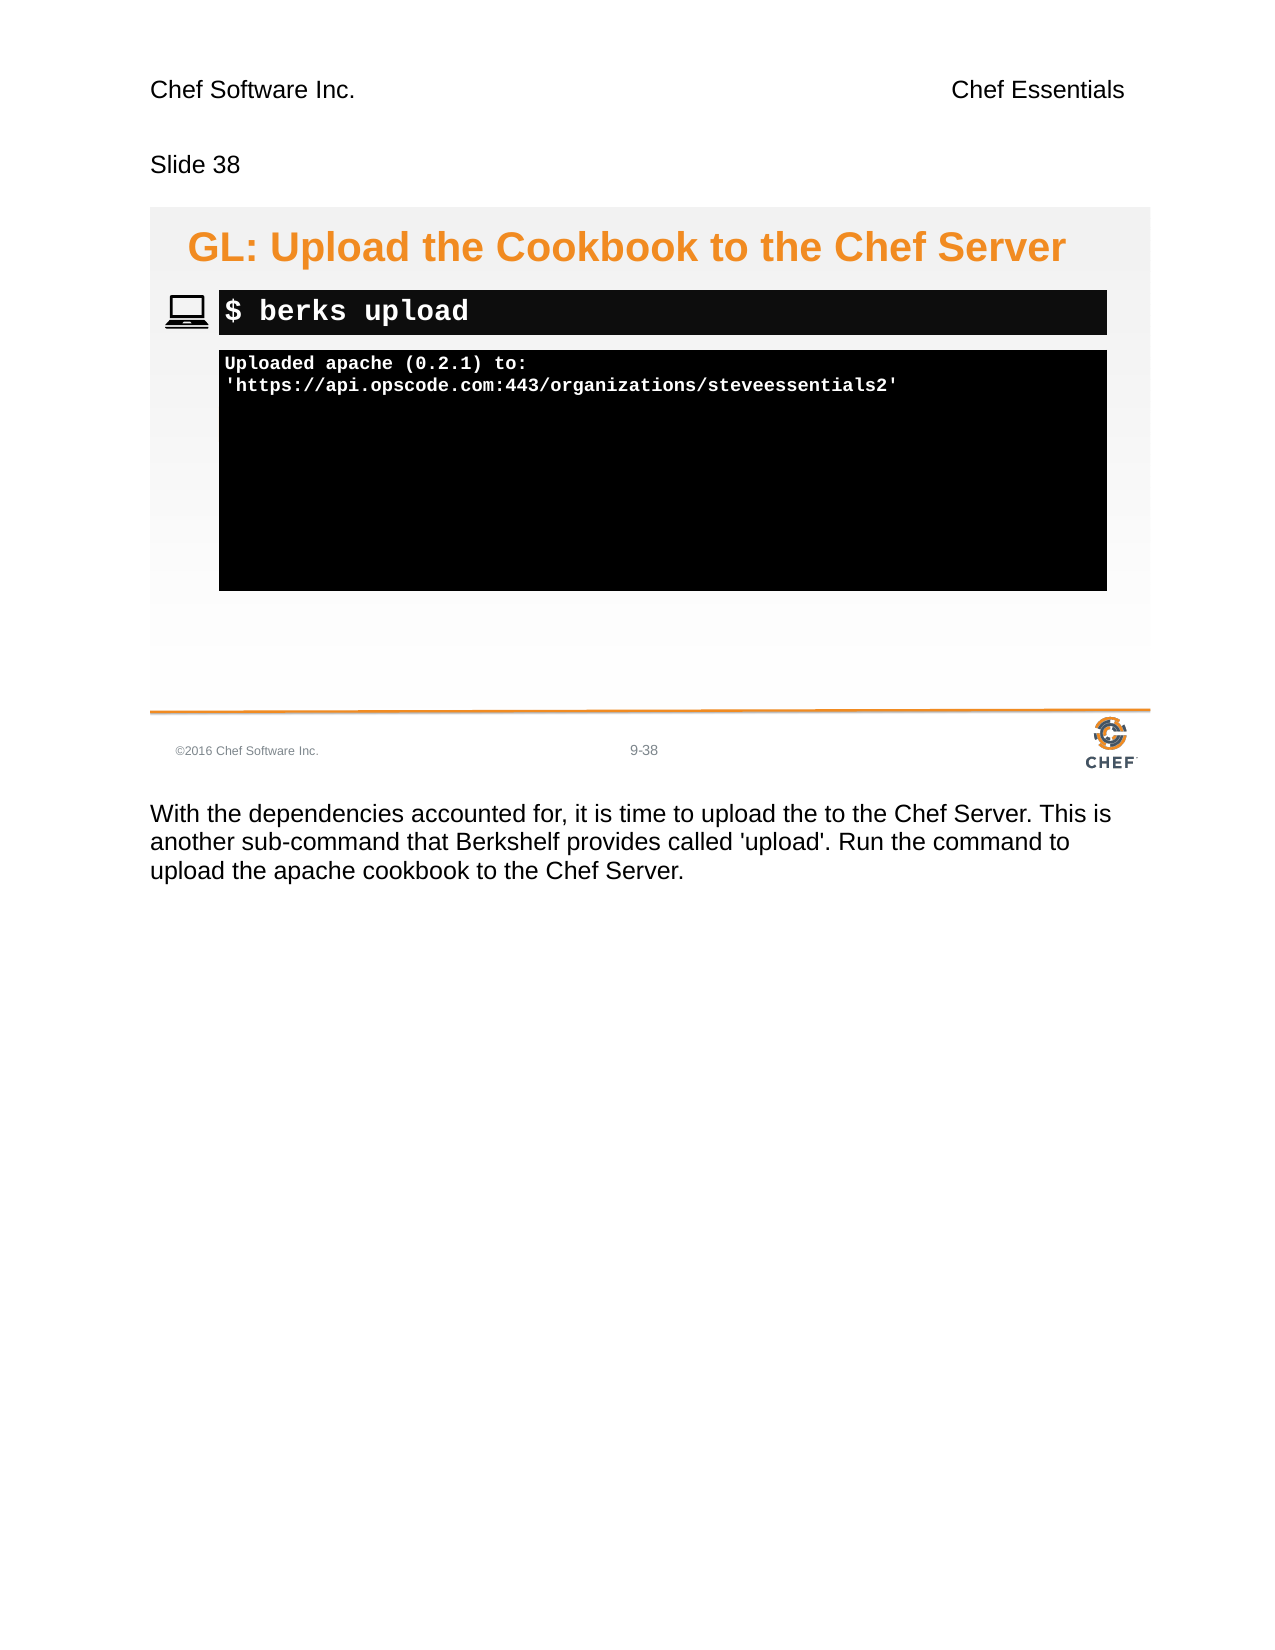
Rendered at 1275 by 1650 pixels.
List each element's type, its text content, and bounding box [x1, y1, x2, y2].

text Slide 38 [150, 150, 1125, 179]
text With the dependencies accounted for, it is time to upload the to the Chef Server. This is another sub-command that Berkshelf provides called 'upload'. Run the command to upload the apache cookbook to the Chef Server. [150, 798, 1125, 885]
